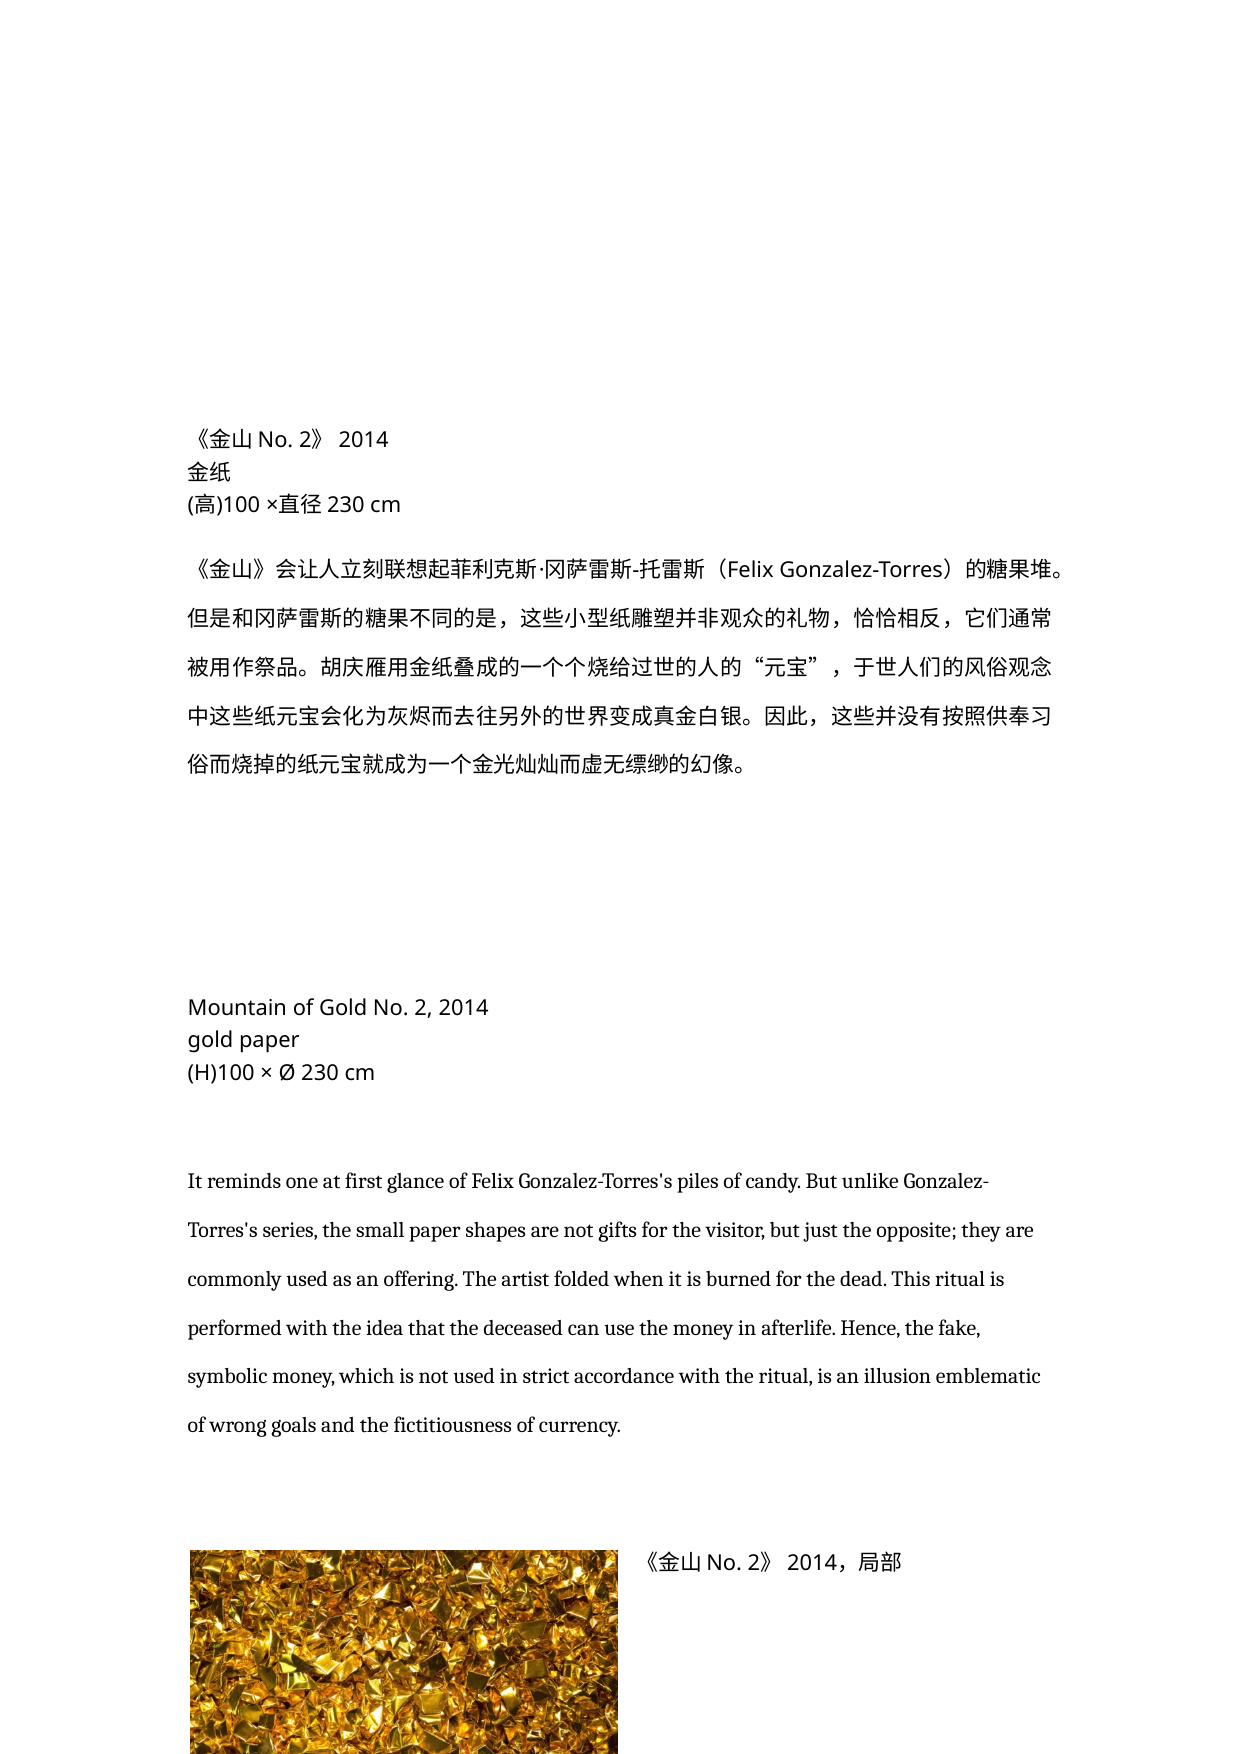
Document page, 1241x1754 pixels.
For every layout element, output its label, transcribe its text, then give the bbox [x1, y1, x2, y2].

text (高)100 ×直径 230 cm [187, 487, 1053, 519]
text 《金山No. 2》 2014，局部 [187, 1544, 1053, 1577]
text 《金山No. 2》 2014 [187, 422, 1053, 454]
text It reminds one at first glance of Felix Gonzalez-Torres's piles of candy. But unlike Gonzalez-Torres's series, the small paper shapes are not gifts for the visitor, but just the opposite; they are commonly used as an offering. The artist folded when it is burned for the dead. This ritual is performed with the idea that the deceased can use the money in afterlife. Hence, the fake, symbolic money, which is not used in strict accordance with the ritual, is an illusion emblematic of wrong goals and the fictitiousness of currency. [187, 1165, 1053, 1442]
text 《金山》会让人立刻联想起菲利克斯·冈萨雷斯-托雷斯（Felix Gonzalez-Torres）的糖果堆。但是和冈萨雷斯的糖果不同的是，这些小型纸雕塑并非观众的礼物，恰恰相反，它们通常被用作祭品。胡庆雁用金纸叠成的一个个烧给过世的人的“元宝”，于世人们的风俗观念中这些纸元宝会化为灰烬而去往另外的世界变成真金白银。因此，这些并没有按照供奉习俗而烧掉的纸元宝就成为一个金光灿灿而虚无缥缈的幻像。 [187, 552, 1053, 779]
text gold paper [187, 1023, 1053, 1055]
text (H)100 × Ø 230 cm [187, 1055, 1053, 1088]
picture [190, 1550, 618, 1754]
text 金纸 [187, 454, 1053, 487]
text Mountain of Gold No. 2, 2014 [187, 990, 1053, 1023]
